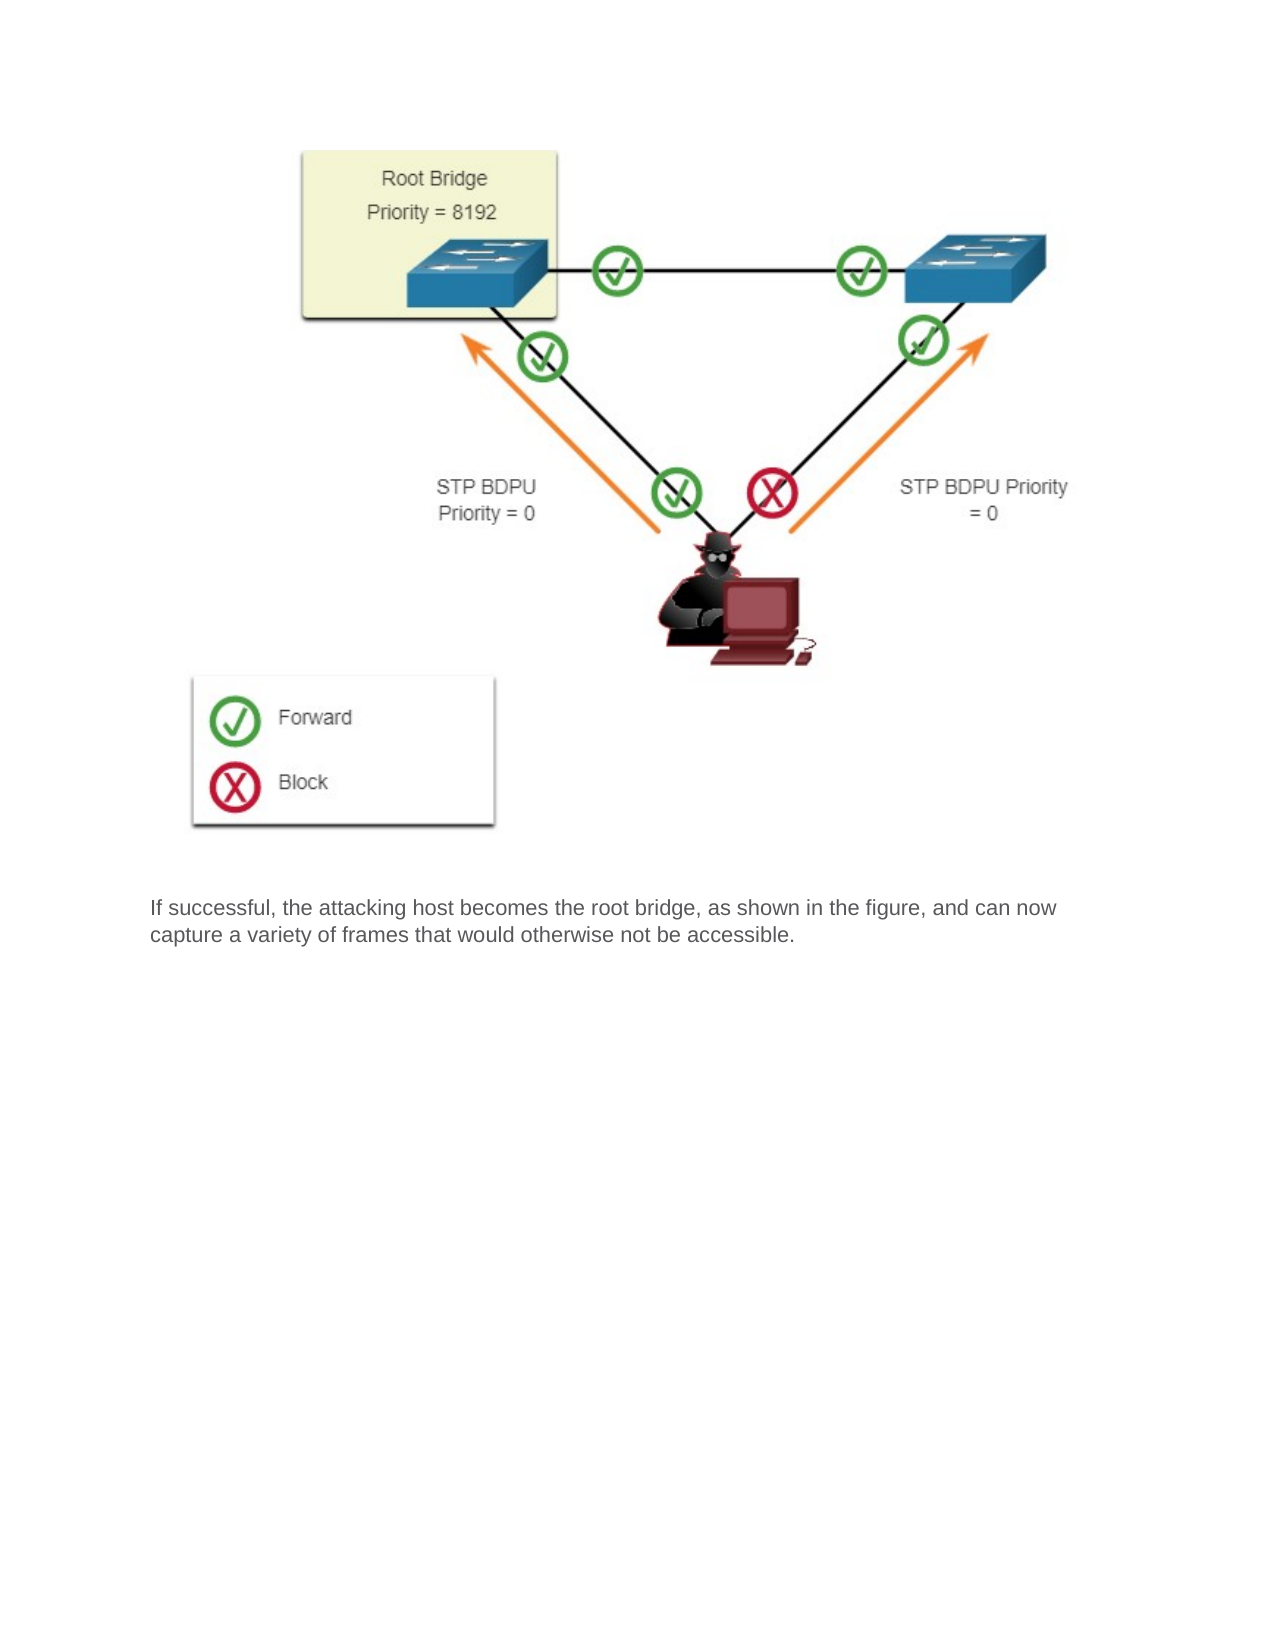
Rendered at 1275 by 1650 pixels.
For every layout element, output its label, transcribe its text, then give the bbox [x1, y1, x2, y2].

picture [150, 150, 1125, 876]
text If successful, the attacking host becomes the root bridge, as shown in the figure, and can now capture a variety of frames that would otherwise not be accessible. [150, 894, 1125, 947]
